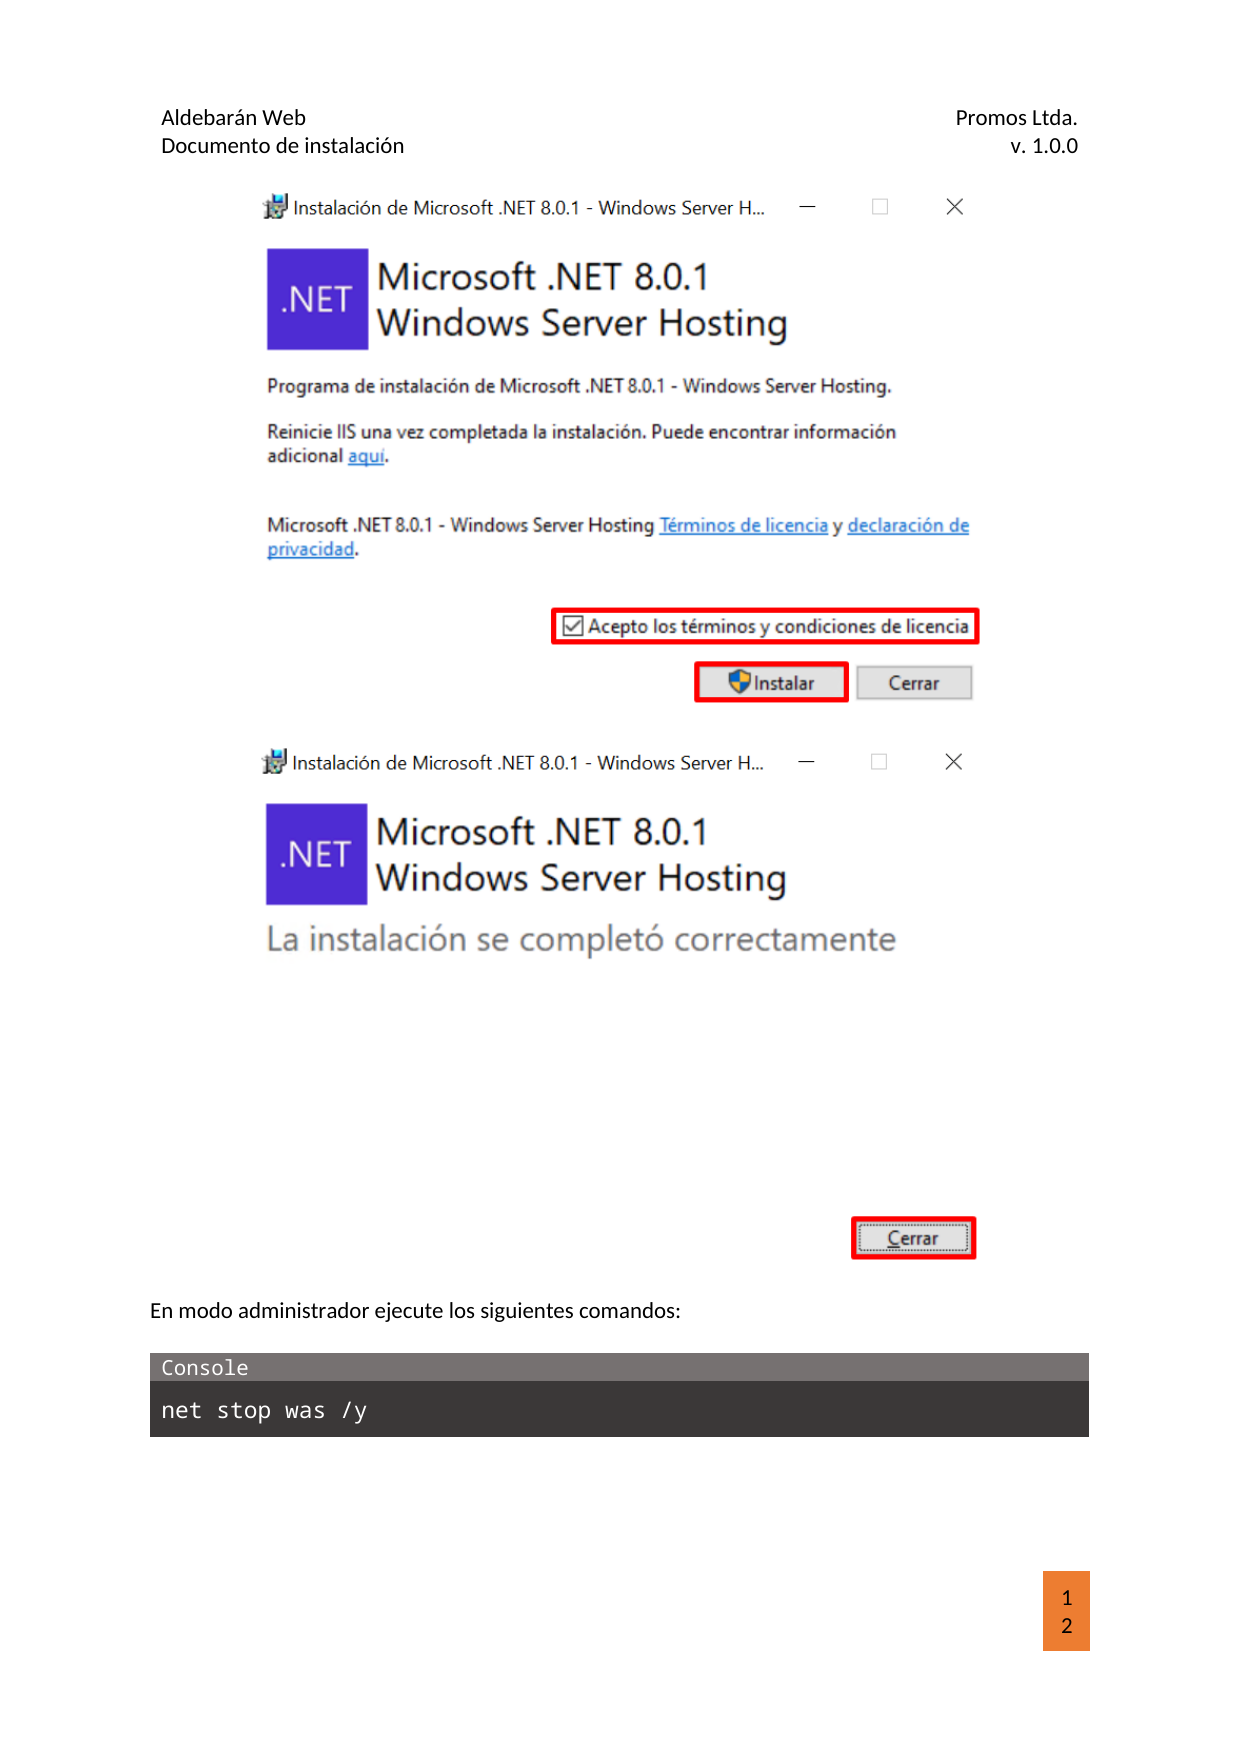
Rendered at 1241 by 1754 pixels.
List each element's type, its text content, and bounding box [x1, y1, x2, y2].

picture [252, 187, 988, 713]
table_cell net stop was /y [150, 1381, 1089, 1437]
text En modo administrador ejecute los siguientes comandos: [150, 1297, 1090, 1325]
table_header Console [150, 1353, 1089, 1381]
picture [252, 740, 988, 1269]
